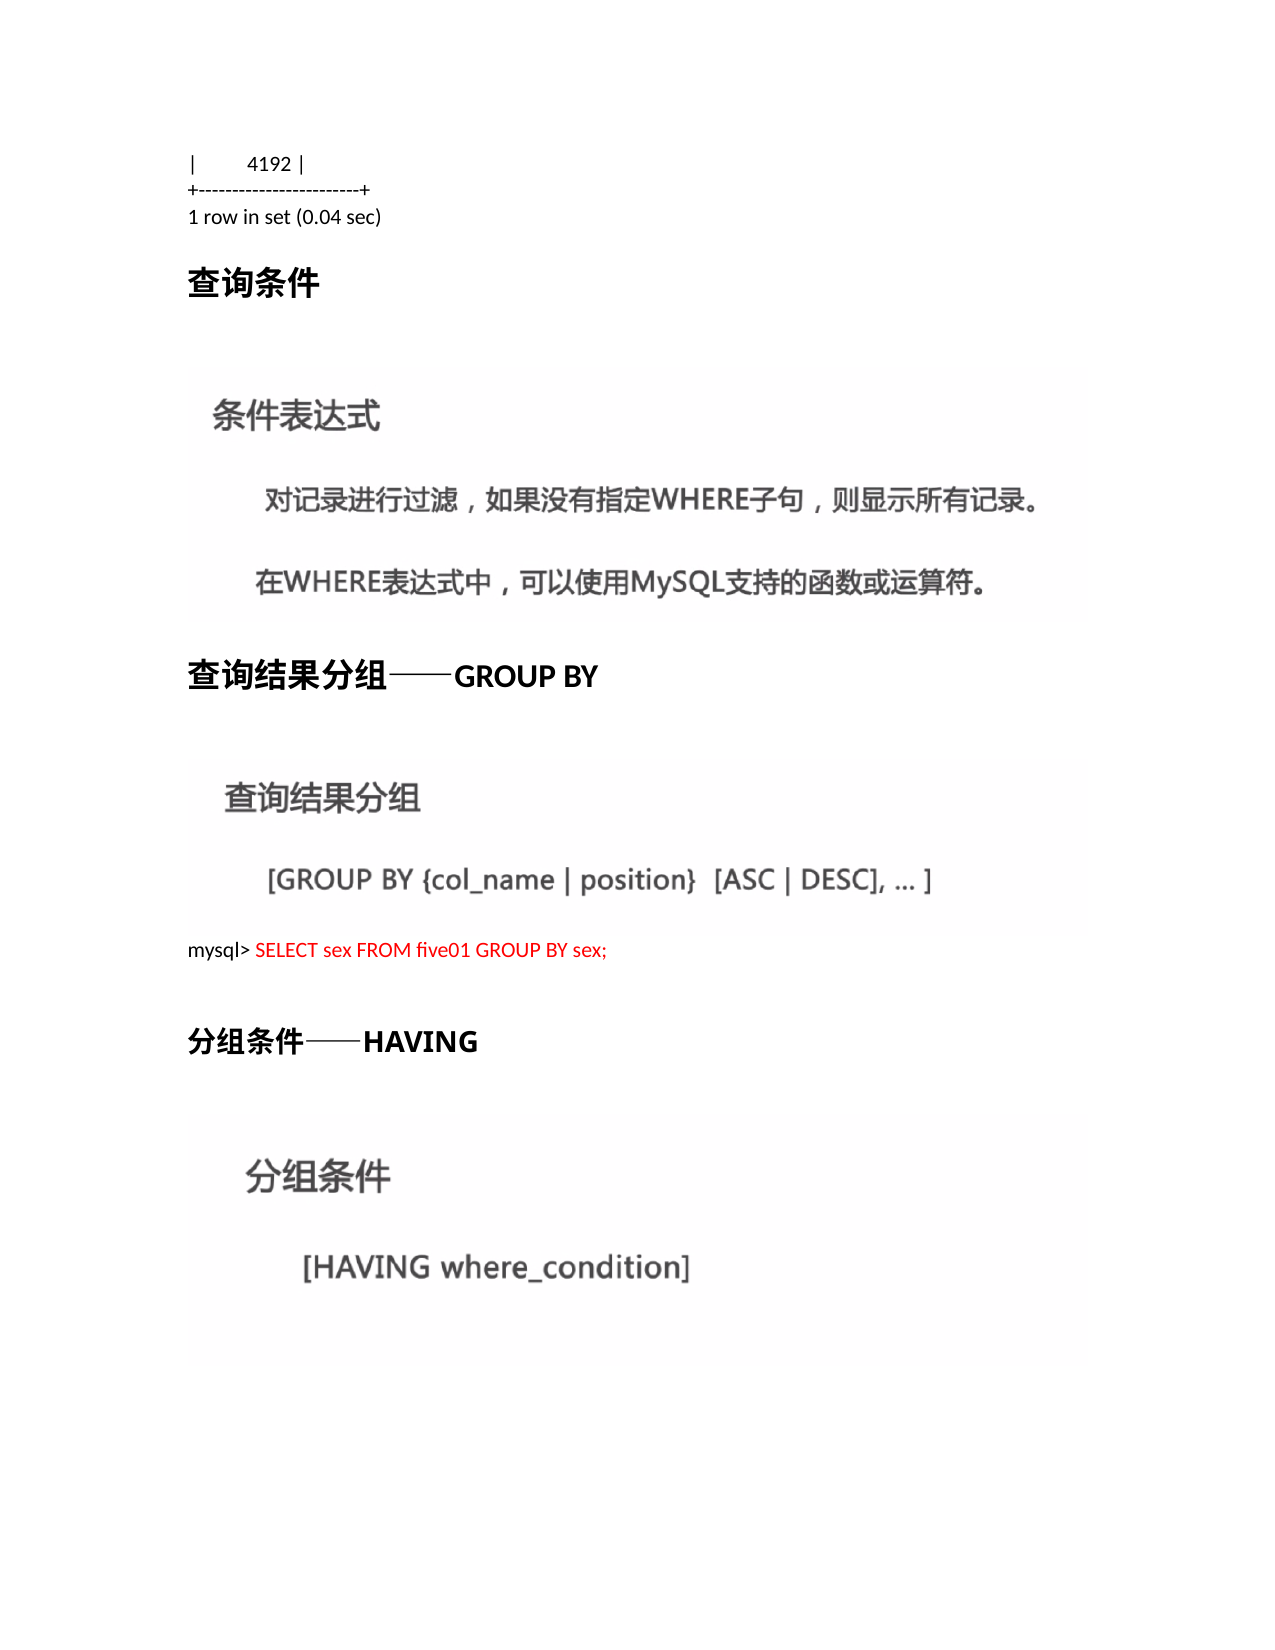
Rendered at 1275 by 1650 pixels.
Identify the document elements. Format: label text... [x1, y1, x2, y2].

text +------------------------+ [187, 177, 1087, 203]
subtitle 查询结果分组——GROUP BY [187, 649, 1087, 697]
picture [187, 1114, 1088, 1366]
picture [187, 759, 1088, 936]
subtitle 分组条件——HAVING [187, 1018, 1087, 1061]
text 1 row in set (0.04 sec) [187, 203, 1087, 230]
text mysql> SELECT sex FROM five01 GROUP BY sex; [187, 936, 1087, 963]
subtitle 查询条件 [187, 257, 1087, 305]
text | 4192 | [187, 150, 1087, 177]
picture [187, 367, 1088, 622]
